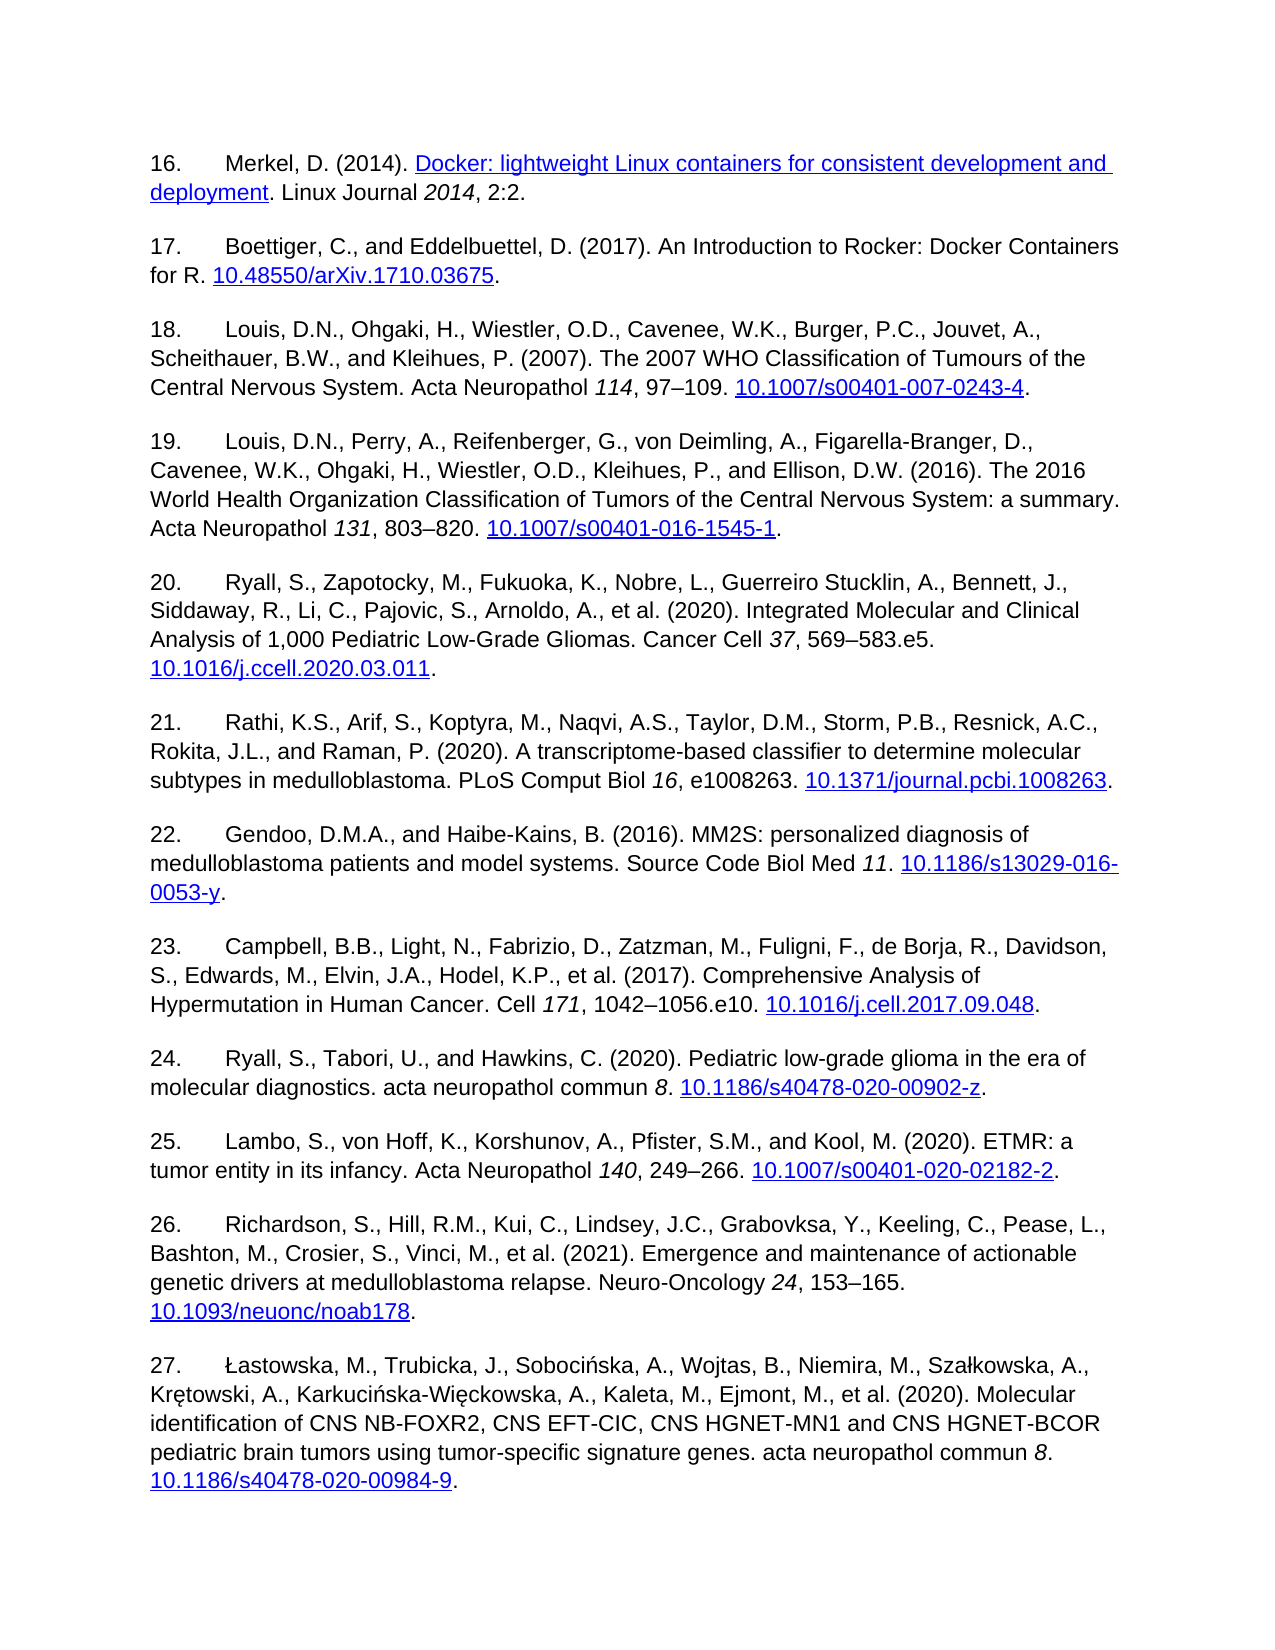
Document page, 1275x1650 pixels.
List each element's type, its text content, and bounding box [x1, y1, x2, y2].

text 18. Louis, D.N., Ohgaki, H., Wiestler, O.D., Cavenee, W.K., Burger, P.C., Jouvet, A., Scheithauer, B.W., and Kleihues, P. (2007). The 2007 WHO Classification of Tumours of the Central Nervous System. Acta Neuropathol 114, 97–109. 10.1007/s00401-007-0243-4. [150, 316, 1125, 400]
text 25. Lambo, S., von Hoff, K., Korshunov, A., Pfister, S.M., and Kool, M. (2020). ETMR: a tumor entity in its infancy. Acta Neuropathol 140, 249–266. 10.1007/s00401-020-02182-2. [150, 1128, 1125, 1183]
text 23. Campbell, B.B., Light, N., Fabrizio, D., Zatzman, M., Fuligni, F., de Borja, R., Davidson, S., Edwards, M., Elvin, J.A., Hodel, K.P., et al. (2017). Comprehensive Analysis of Hypermutation in Human Cancer. Cell 171, 1042–1056.e10. 10.1016/j.cell.2017.09.048. [150, 933, 1125, 1017]
text 22. Gendoo, D.M.A., and Haibe-Kains, B. (2016). MM2S: personalized diagnosis of medulloblastoma patients and model systems. Source Code Biol Med 11. 10.1186/s13029-016-0053-y. [150, 821, 1125, 906]
text 20. Ryall, S., Zapotocky, M., Fukuoka, K., Nobre, L., Guerreiro Stucklin, A., Bennett, J., Siddaway, R., Li, C., Pajovic, S., Arnoldo, A., et al. (2020). Integrated Molecular and Clinical Analysis of 1,000 Pediatric Low-Grade Gliomas. Cancer Cell 37, 569–583.e5. 10.1016/j.ccell.2020.03.011. [150, 568, 1125, 682]
text 19. Louis, D.N., Perry, A., Reifenberger, G., von Deimling, A., Figarella-Branger, D., Cavenee, W.K., Ohgaki, H., Wiestler, O.D., Kleihues, P., and Ellison, D.W. (2016). The 2016 World Health Organization Classification of Tumors of the Central Nervous System: a summary. Acta Neuropathol 131, 803–820. 10.1007/s00401-016-1545-1. [150, 428, 1125, 541]
text 27. Łastowska, M., Trubicka, J., Sobocińska, A., Wojtas, B., Niemira, M., Szałkowska, A., Krętowski, A., Karkucińska-Więckowska, A., Kaleta, M., Ejmont, M., et al. (2020). Molecular identification of CNS NB-FOXR2, CNS EFT-CIC, CNS HGNET-MN1 and CNS HGNET-BCOR pediatric brain tumors using tumor-specific signature genes. acta neuropathol commun 8. 10.1186/s40478-020-00984-9. [150, 1352, 1125, 1494]
text 21. Rathi, K.S., Arif, S., Koptyra, M., Naqvi, A.S., Taylor, D.M., Storm, P.B., Resnick, A.C., Rokita, J.L., and Raman, P. (2020). A transcriptome-based classifier to determine molecular subtypes in medulloblastoma. PLoS Comput Biol 16, e1008263. 10.1371/journal.pcbi.1008263. [150, 709, 1125, 794]
text 16. Merkel, D. (2014). Docker: lightweight Linux containers for consistent development and deployment. Linux Journal 2014, 2:2. [150, 150, 1125, 205]
text 17. Boettiger, C., and Eddelbuettel, D. (2017). An Introduction to Rocker: Docker Containers for R. 10.48550/arXiv.1710.03675. [150, 233, 1125, 288]
text 26. Richardson, S., Hill, R.M., Kui, C., Lindsey, J.C., Grabovksa, Y., Keeling, C., Pease, L., Bashton, M., Crosier, S., Vinci, M., et al. (2021). Emergence and maintenance of actionable genetic drivers at medulloblastoma relapse. Neuro-Oncology 24, 153–165. 10.1093/neuonc/noab178. [150, 1211, 1125, 1324]
text 24. Ryall, S., Tabori, U., and Hawkins, C. (2020). Pediatric low-grade glioma in the era of molecular diagnostics. acta neuropathol commun 8. 10.1186/s40478-020-00902-z. [150, 1045, 1125, 1100]
